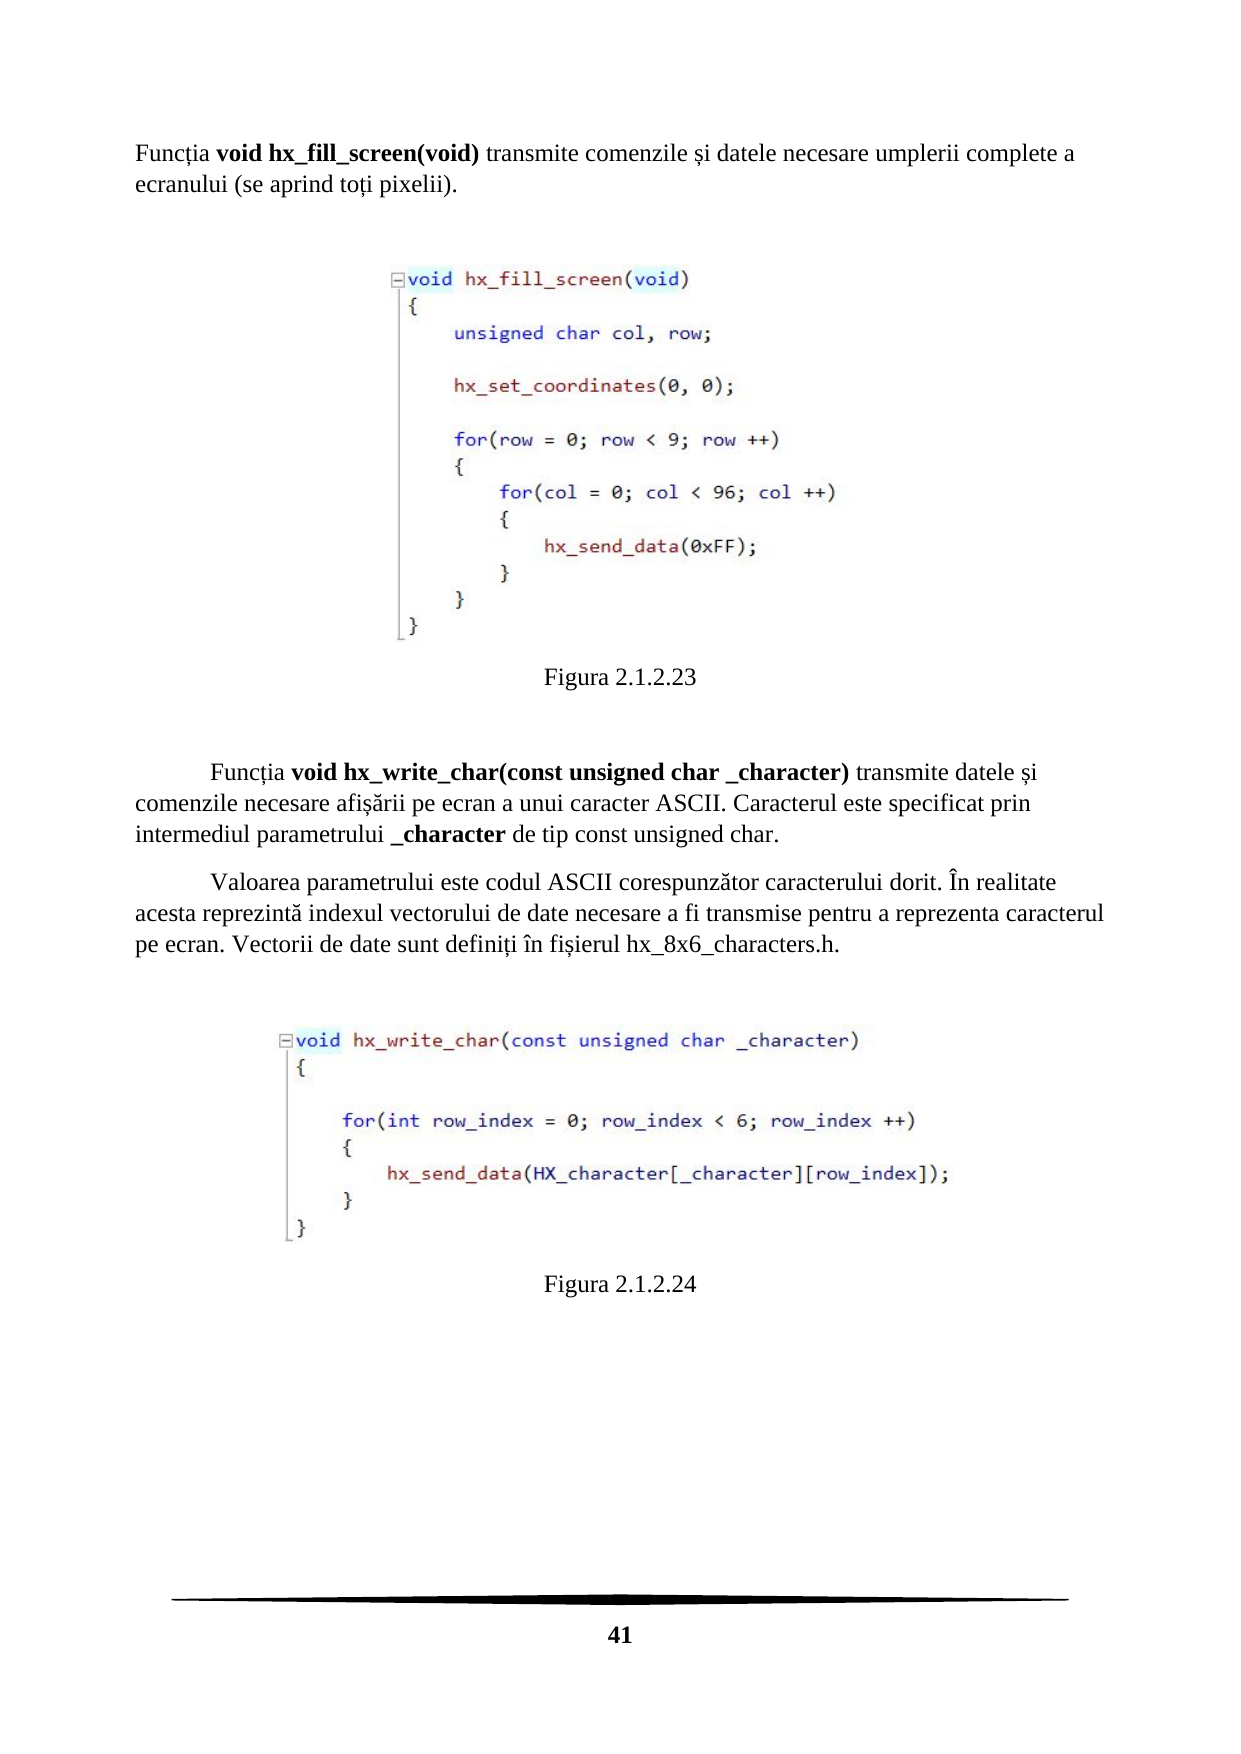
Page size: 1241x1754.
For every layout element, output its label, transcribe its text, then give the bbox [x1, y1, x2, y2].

picture [273, 1024, 967, 1250]
text Funcția void hx_fill_screen(void) transmite comenzile și datele necesare umplerii complete a ecranului (se aprind toți pixelii). [135, 138, 1105, 198]
text Figura 2.1.2.23 [135, 662, 1105, 691]
text Valoarea parametrului este codul ASCII corespunzător caracterului dorit. În realitate acesta reprezintă indexul vectorului de date necesare a fi transmise pentru a reprezenta caracterul pe ecran. Vectorii de date sunt definiți în fișierul hx_8x6_characters.h. [135, 867, 1105, 958]
picture [390, 264, 851, 644]
text Figura 2.1.2.24 [135, 1269, 1105, 1297]
text Funcția void hx_write_char(const unsigned char _character) transmite datele și comenzile necesare afișării pe ecran a unui caracter ASCII. Caracterul este specificat prin intermediul parametrului _character de tip const unsigned char. [135, 757, 1105, 848]
